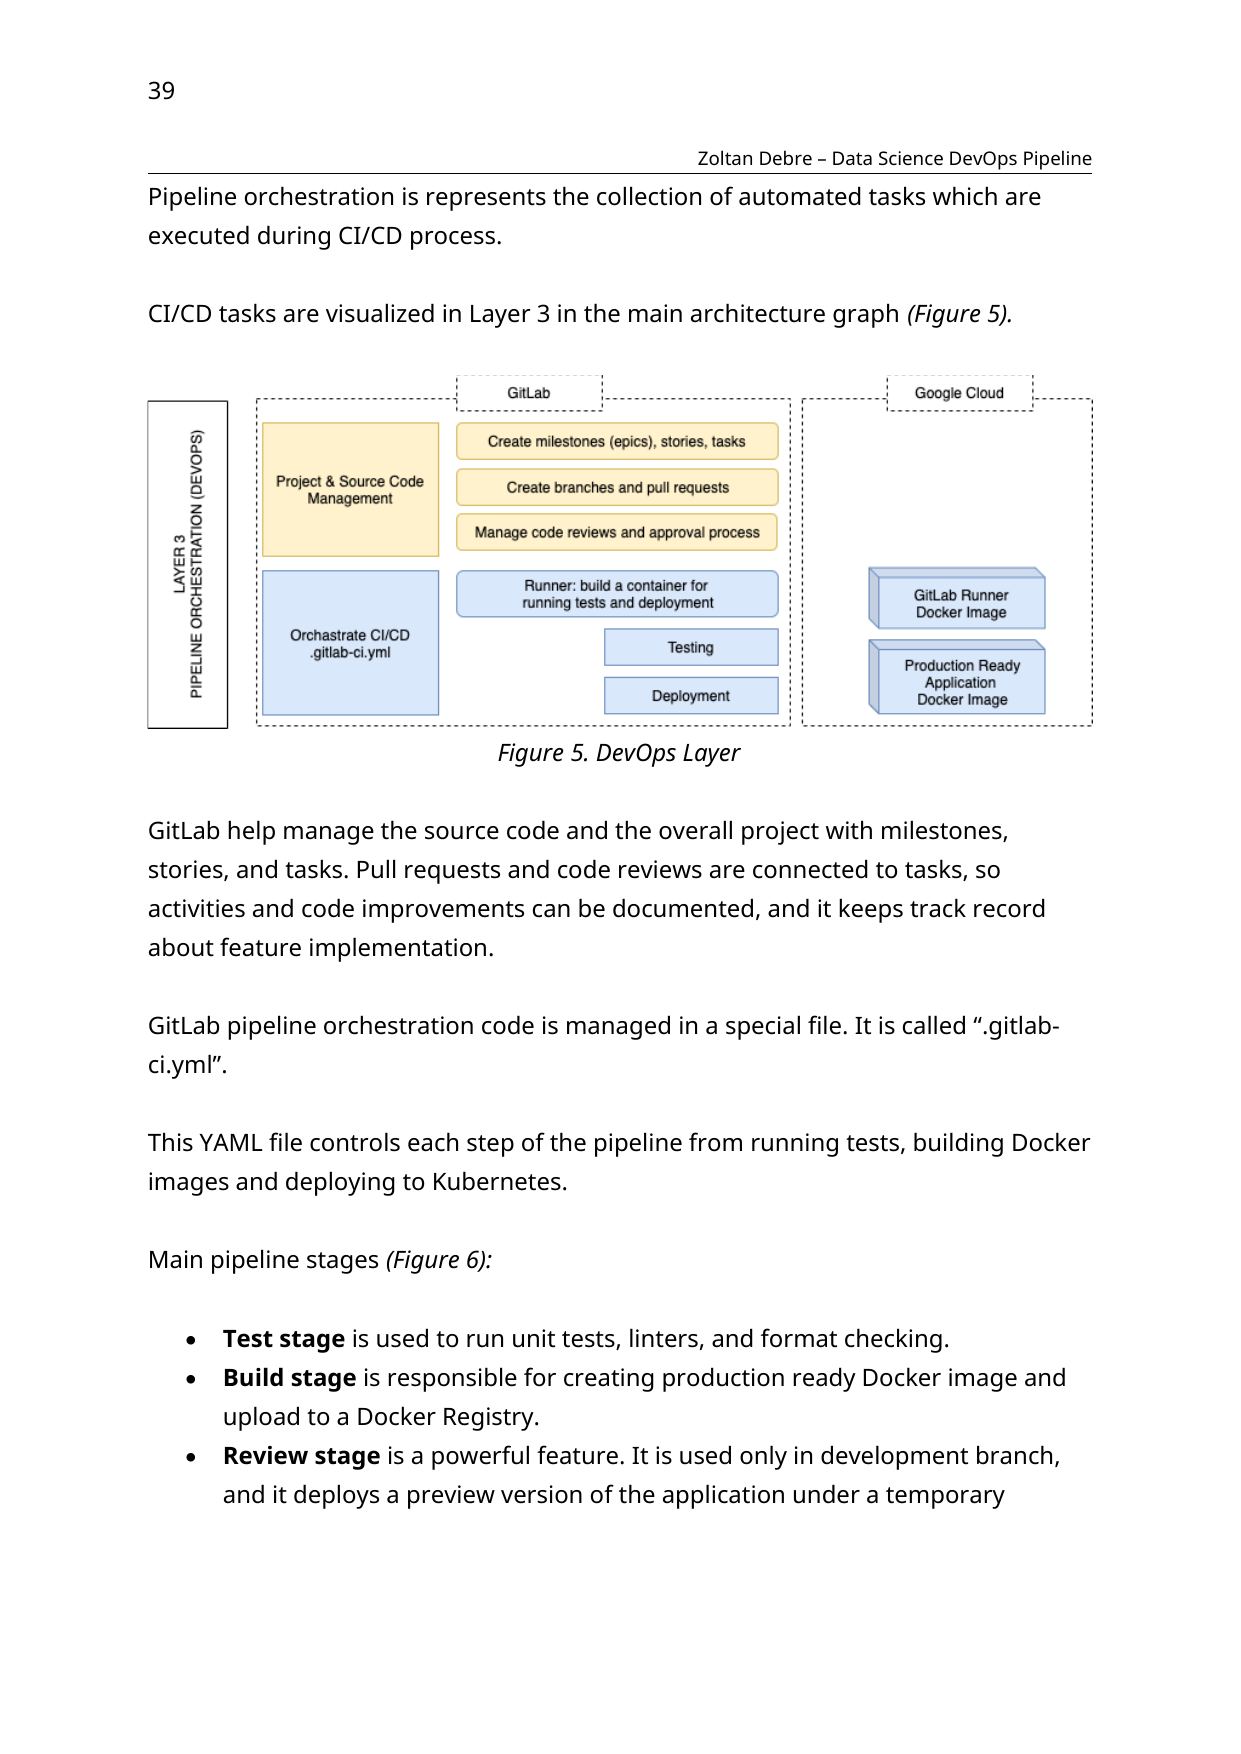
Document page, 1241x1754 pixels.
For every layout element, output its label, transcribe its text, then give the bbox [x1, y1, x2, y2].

text GitLab help manage the source code and the overall project with milestones, stories, and tasks. Pull requests and code reviews are connected to tasks, so activities and code improvements can be documented, and it keeps track record about feature implementation. [148, 814, 1092, 963]
text This YAML file controls each step of the pipeline from running tests, building Docker images and deploying to Kubernetes. [148, 1126, 1092, 1198]
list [185, 1439, 1092, 1510]
text Pipeline orchestration is represents the collection of automated tasks which are executed during CI/CD process. [148, 179, 1092, 251]
text GitLab pipeline orchestration code is managed in a special file. It is called “.gitlab-ci.yml”. [148, 1009, 1092, 1081]
picture [147, 375, 1093, 729]
list Build stage is responsible for creating production ready Docker image and upload to a Docker Registry. [185, 1361, 1092, 1432]
list Test stage is used to run unit tests, linters, and format checking. [185, 1321, 1092, 1354]
text Figure 5. DevOps Layer [148, 736, 1092, 768]
text Main pipeline stages (Figure 6): [148, 1243, 1092, 1276]
text CI/CD tasks are visualized in Layer 3 in the main architecture graph (Figure 5). [148, 297, 1092, 329]
